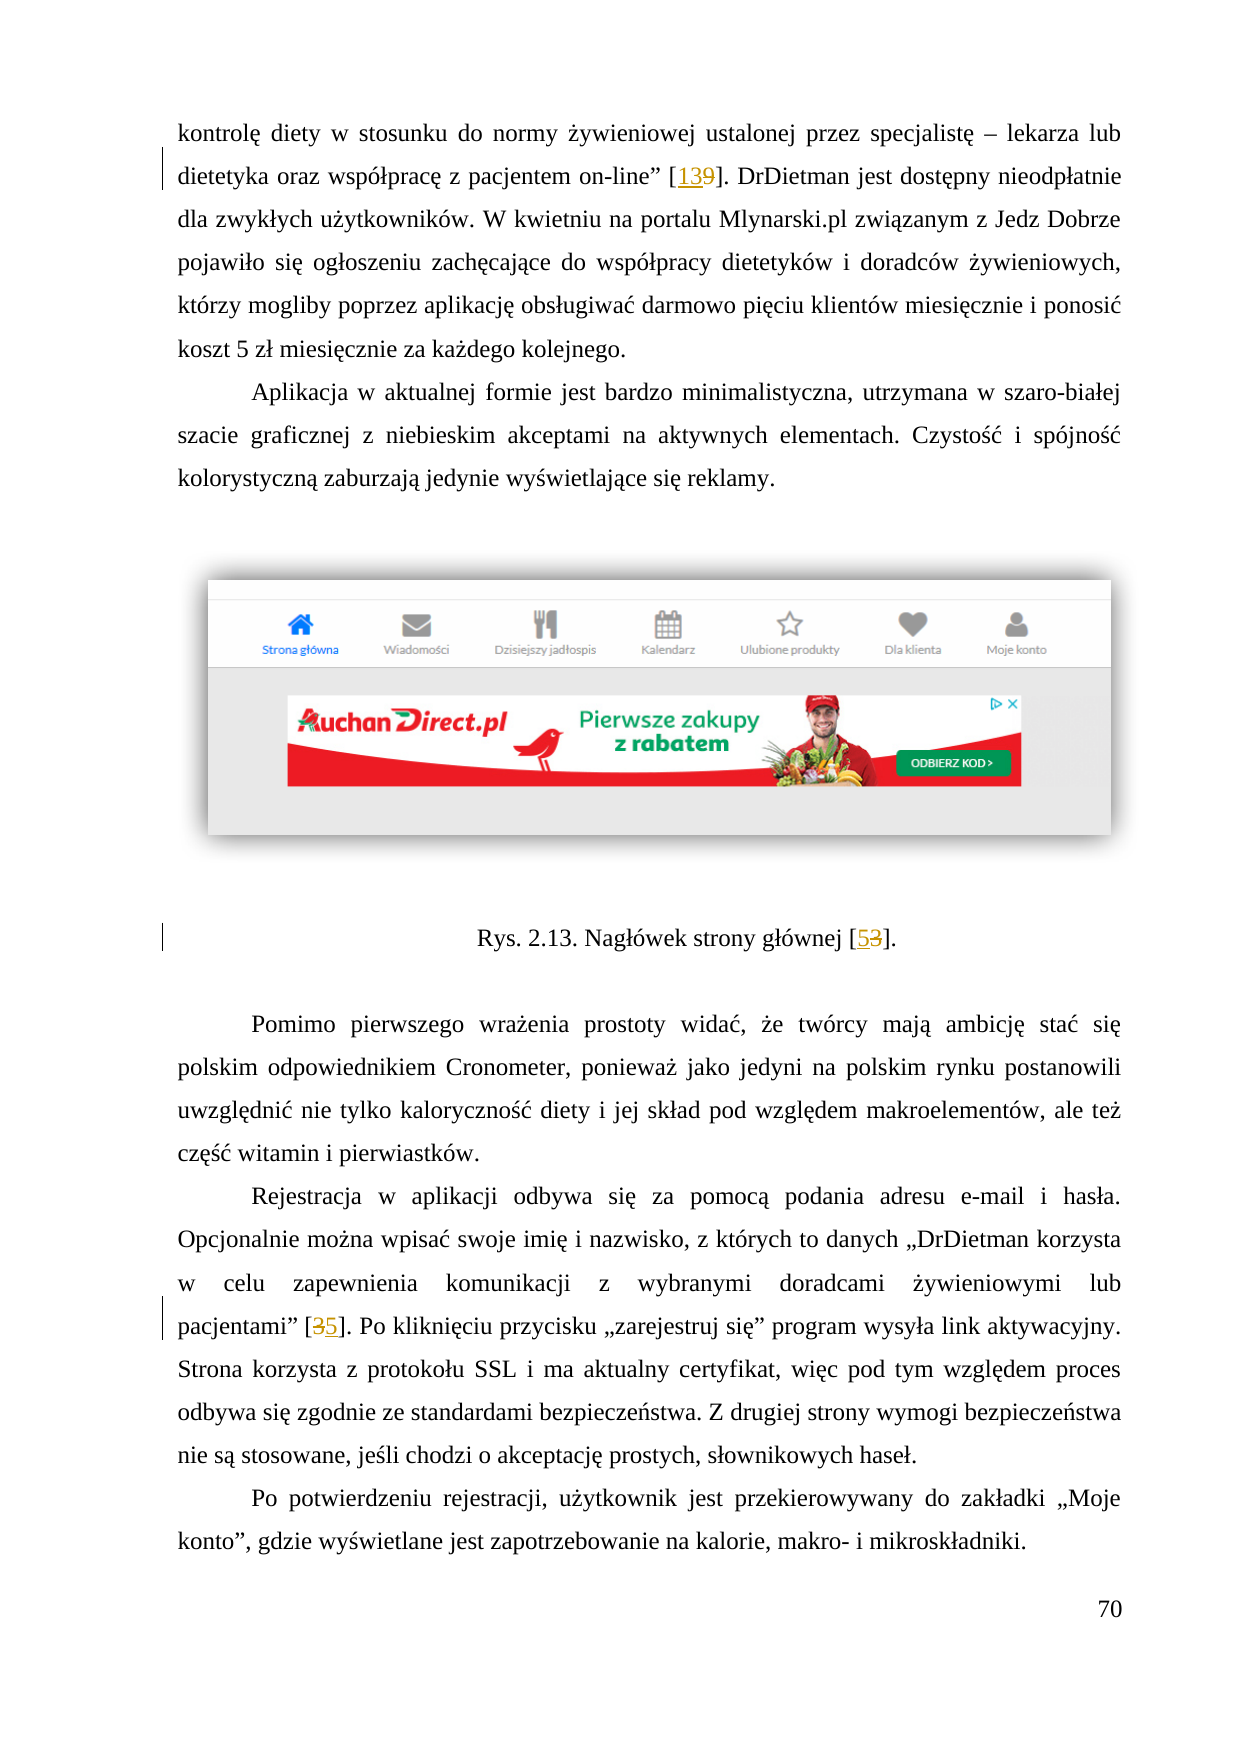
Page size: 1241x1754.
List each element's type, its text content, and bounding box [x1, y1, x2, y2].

text Aplikacja w aktualnej formie jest bardzo minimalistyczna, utrzymana w szaro-białej szacie graficznej z niebieskim akceptami na aktywnych elementach. Czystość i spójność kolorystyczną zaburzają jedynie wyświetlające się reklamy. [177, 377, 1122, 492]
text Pomimo pierwszego wrażenia prostoty widać, że twórcy mają ambicję stać się polskim odpowiednikiem Cronometer, ponieważ jako jedyni na polskim rynku postanowili uwzględnić nie tylko kaloryczność diety i jej skład pod względem makroelementów, ale też część witamin i pierwiastków. [177, 1009, 1122, 1167]
picture [208, 580, 1111, 835]
text Rejestracja w aplikacji odbywa się za pomocą podania adresu e-mail i hasła. Opcjonalnie można wpisać swoje imię i nazwisko, z których to danych „DrDietman korzysta w celu zapewnienia komunikacji z wybranymi doradcami żywieniowymi lub pacjentami” []. Po kliknięciu przycisku „zarejestruj się” program wysyła link aktywacyjny. Strona korzysta z protokołu SSL i ma aktualny certyfikat, więc pod tym względem proces odbywa się zgodnie ze standardami bezpieczeństwa. Z drugiej strony wymogi bezpieczeństwa nie są stosowane, jeśli chodzi o akceptację prostych, słownikowych haseł. [177, 1181, 1122, 1469]
text Rys. 2.13. Nagłówek strony głównej []. [177, 923, 1122, 951]
text Po potwierdzeniu rejestracji, użytkownik jest przekierowywany do zakładki „Moje konto”, gdzie wyświetlane jest zapotrzebowanie na kalorie, makro- i mikroskładniki. [177, 1483, 1122, 1555]
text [177, 118, 1122, 362]
